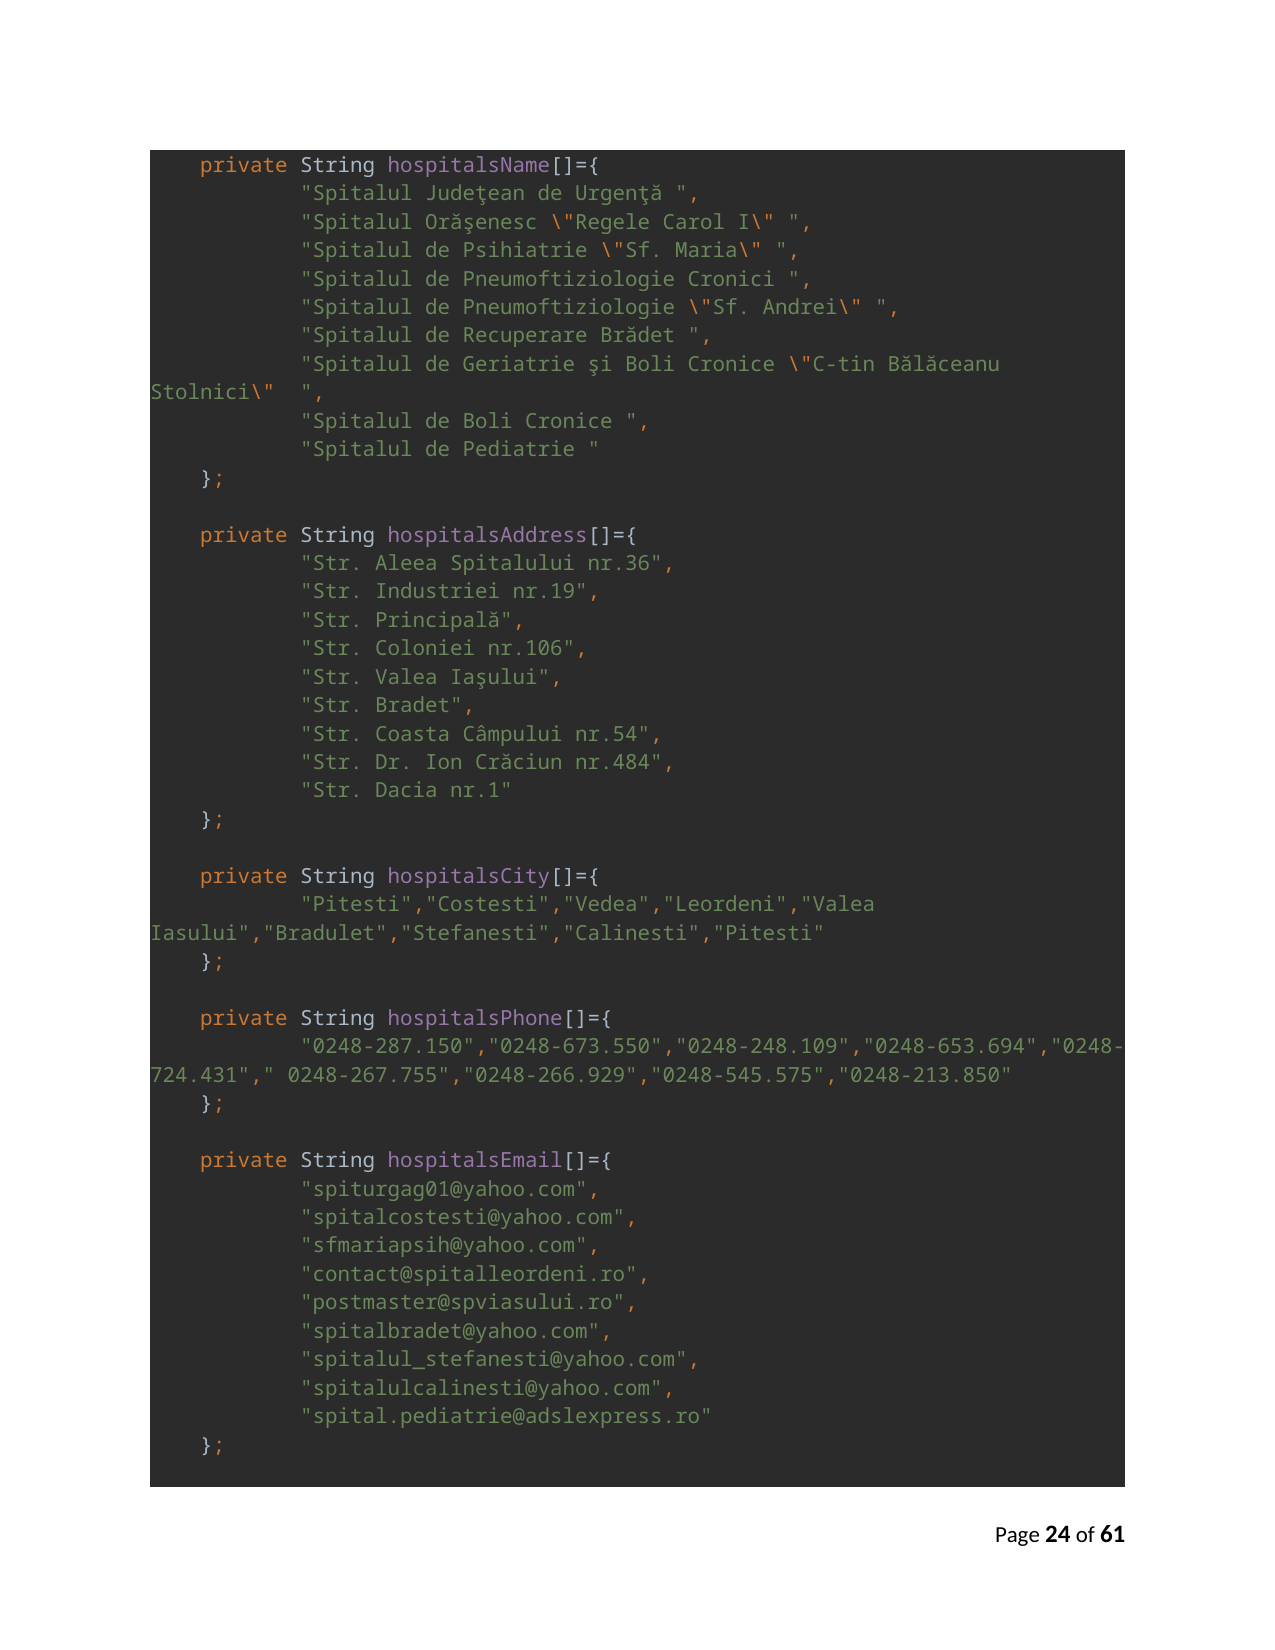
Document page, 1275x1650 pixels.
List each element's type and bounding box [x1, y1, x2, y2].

text [150, 150, 1125, 1487]
